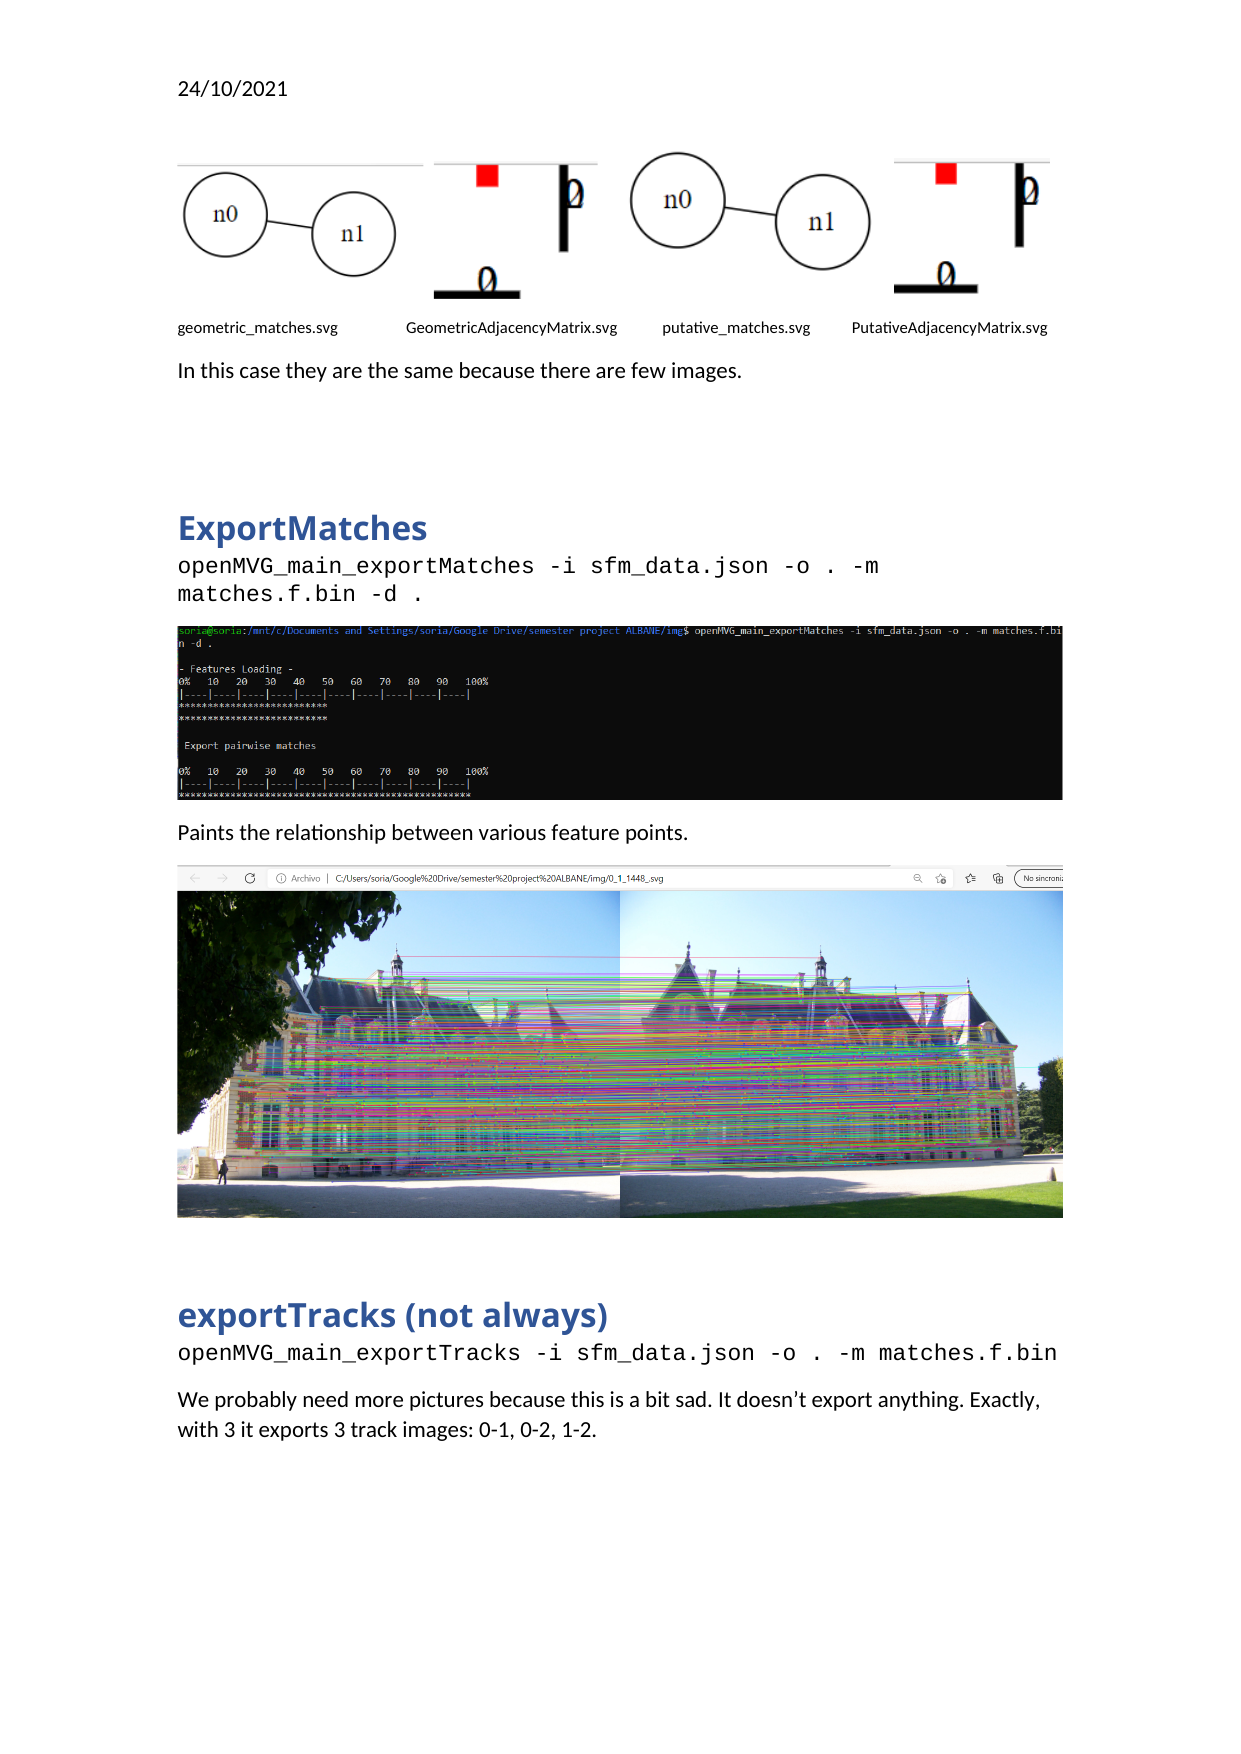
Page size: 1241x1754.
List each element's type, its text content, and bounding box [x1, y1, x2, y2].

text geometric_matches.svg GeometricAdjacencyMatrix.svg putative_matches.svg PutativeAdjacencyMatrix.svg [177, 318, 1063, 338]
text We probably need more pictures because this is a bit sad. It doesn’t export anything. Exactly, with 3 it exports 3 track images: 0-1, 0-2, 1-2. [177, 1385, 1063, 1444]
picture [433, 161, 598, 299]
text In this case they are the same because there are few images. [177, 356, 1063, 384]
subtitle exportTracks (not always) [177, 1292, 1063, 1337]
subtitle ExportMatches [177, 505, 1063, 551]
text openMVG_main_exportMatches -i sfm_data.json -o . -m matches.f.bin -d . [177, 554, 1063, 608]
picture [177, 865, 1063, 1218]
picture [623, 147, 1050, 299]
text Paints the relationship between various feature points. [177, 818, 1063, 847]
text openMVG_main_exportTracks -i sfm_data.json -o . -m matches.f.bin [177, 1341, 1063, 1367]
picture [177, 626, 1063, 800]
picture [177, 163, 424, 299]
